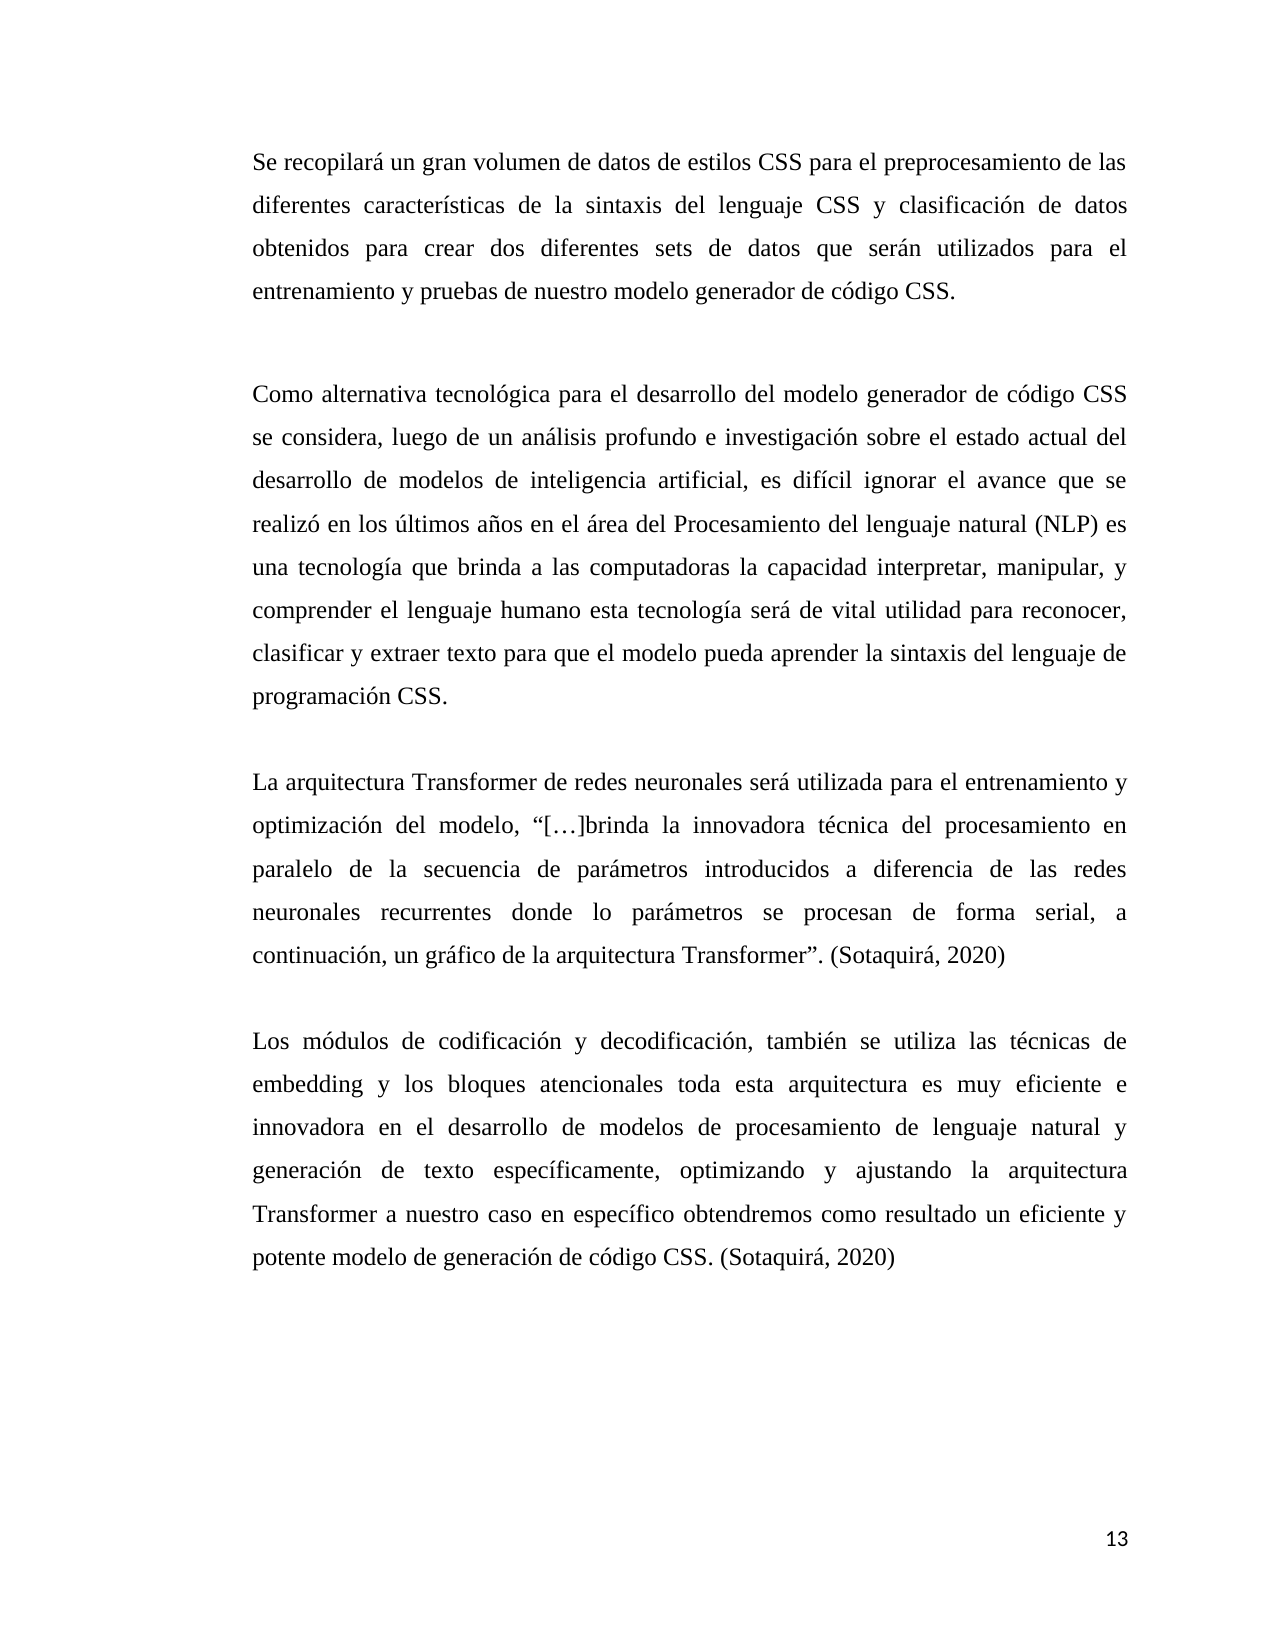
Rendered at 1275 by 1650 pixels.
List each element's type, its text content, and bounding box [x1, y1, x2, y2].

list Como alternativa tecnológica para el desarrollo del modelo generador de código CSS se considera, luego de un análisis profundo e investigación sobre el estado actual del desarrollo de modelos de inteligencia artificial, es difícil ignorar el avance que se realizó en los últimos años en el área del Procesamiento del lenguaje natural (NLP) es una tecnología que brinda a las computadoras la capacidad interpretar, manipular, y comprender el lenguaje humano esta tecnología será de vital utilidad para reconocer, clasificar y extraer texto para que el modelo pueda aprender la sintaxis del lenguaje de programación CSS. [252, 379, 1128, 710]
list La arquitectura Transformer de redes neuronales será utilizada para el entrenamiento y optimización del modelo, “[…]brinda la innovadora técnica del procesamiento en paralelo de la secuencia de parámetros introducidos a diferencia de las redes neuronales recurrentes donde lo parámetros se procesan de forma serial, a continuación, un gráfico de la arquitectura Transformer”. [252, 767, 1128, 969]
text Se recopilará un gran volumen de datos de estilos CSS para el preprocesamiento de las diferentes características de la sintaxis del lenguaje CSS y clasificación de datos obtenidos para crear dos diferentes sets de datos que serán utilizados para el entrenamiento y pruebas de nuestro modelo generador de código CSS. [252, 147, 1128, 305]
list Los módulos de codificación y decodificación, también se utiliza las técnicas de embedding y los bloques atencionales toda esta arquitectura es muy eficiente e innovadora en el desarrollo de modelos de procesamiento de lenguaje natural y generación de texto específicamente, optimizando y ajustando la arquitectura Transformer a nuestro caso en específico obtendremos como resultado un eficiente y potente modelo de generación de código CSS. [252, 1026, 1128, 1271]
